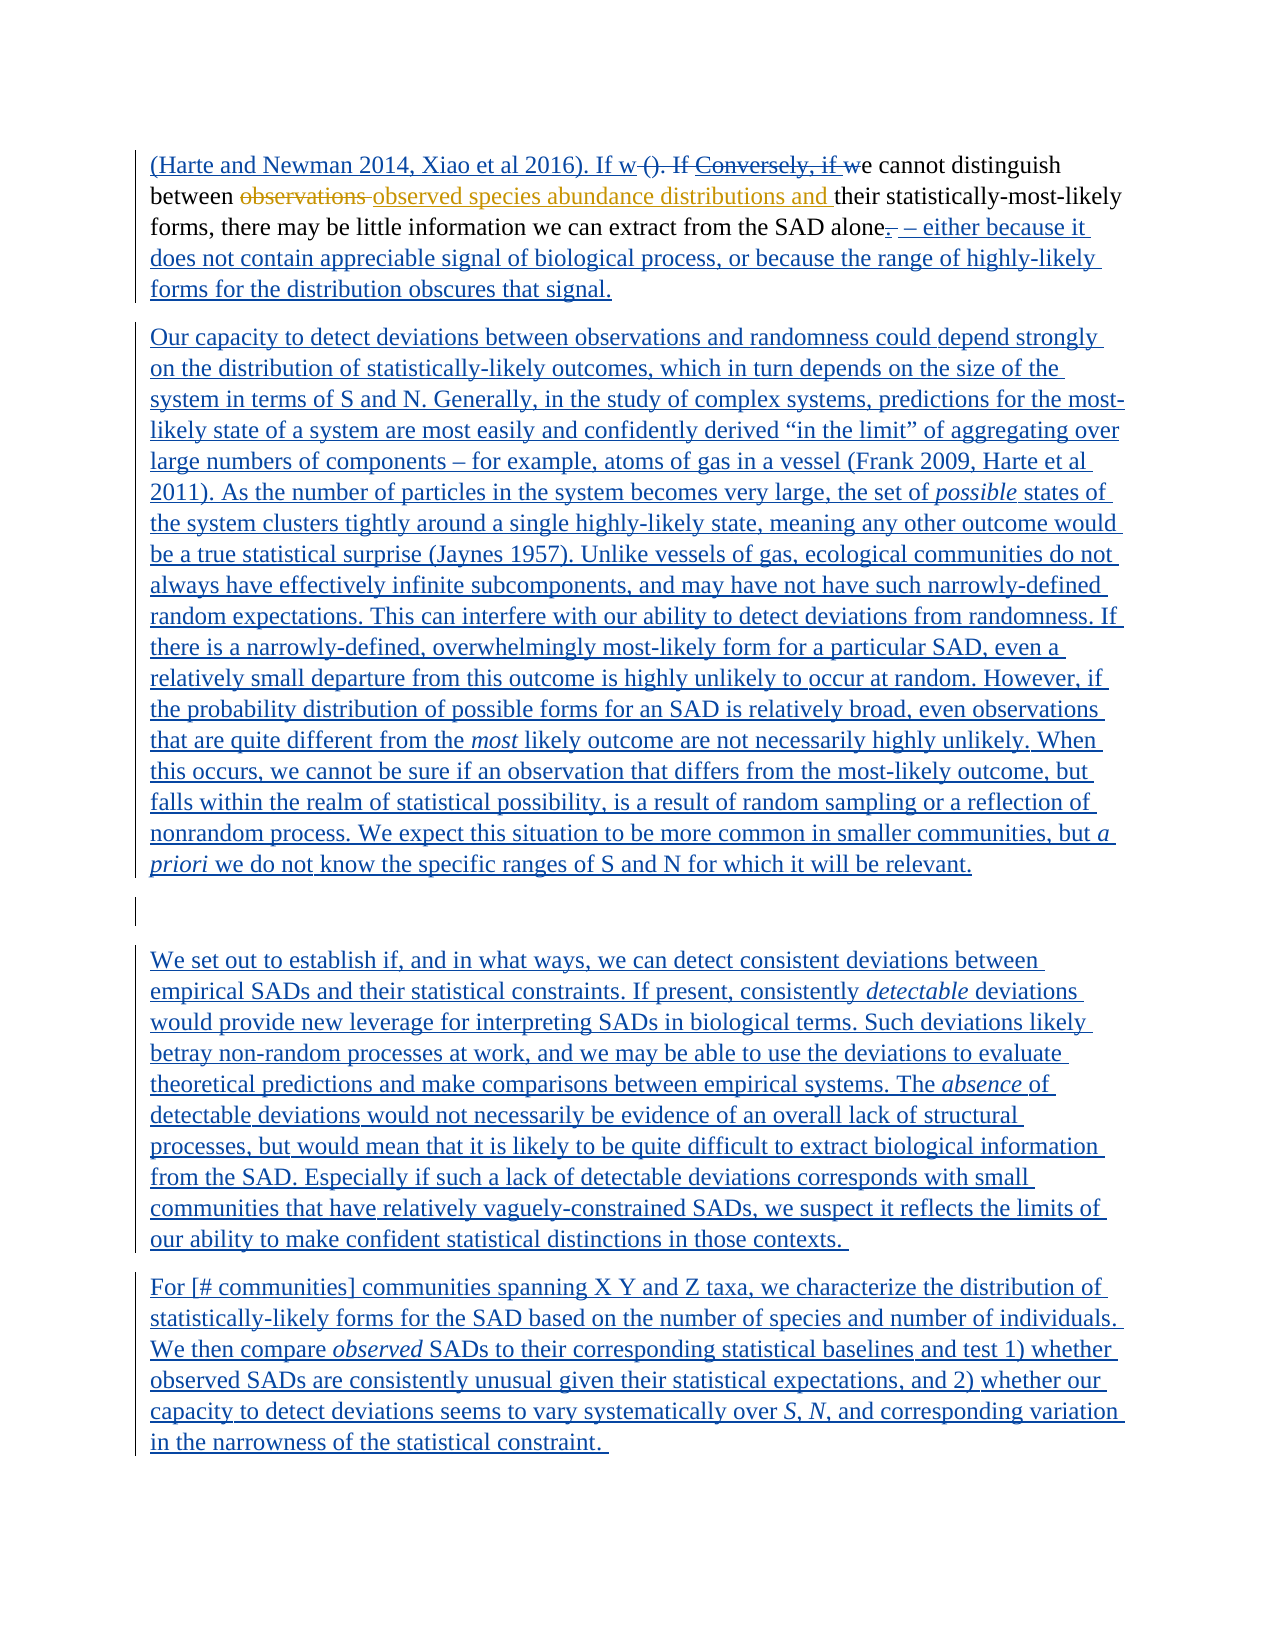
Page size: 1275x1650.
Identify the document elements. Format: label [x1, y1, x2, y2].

text [150, 150, 1125, 303]
